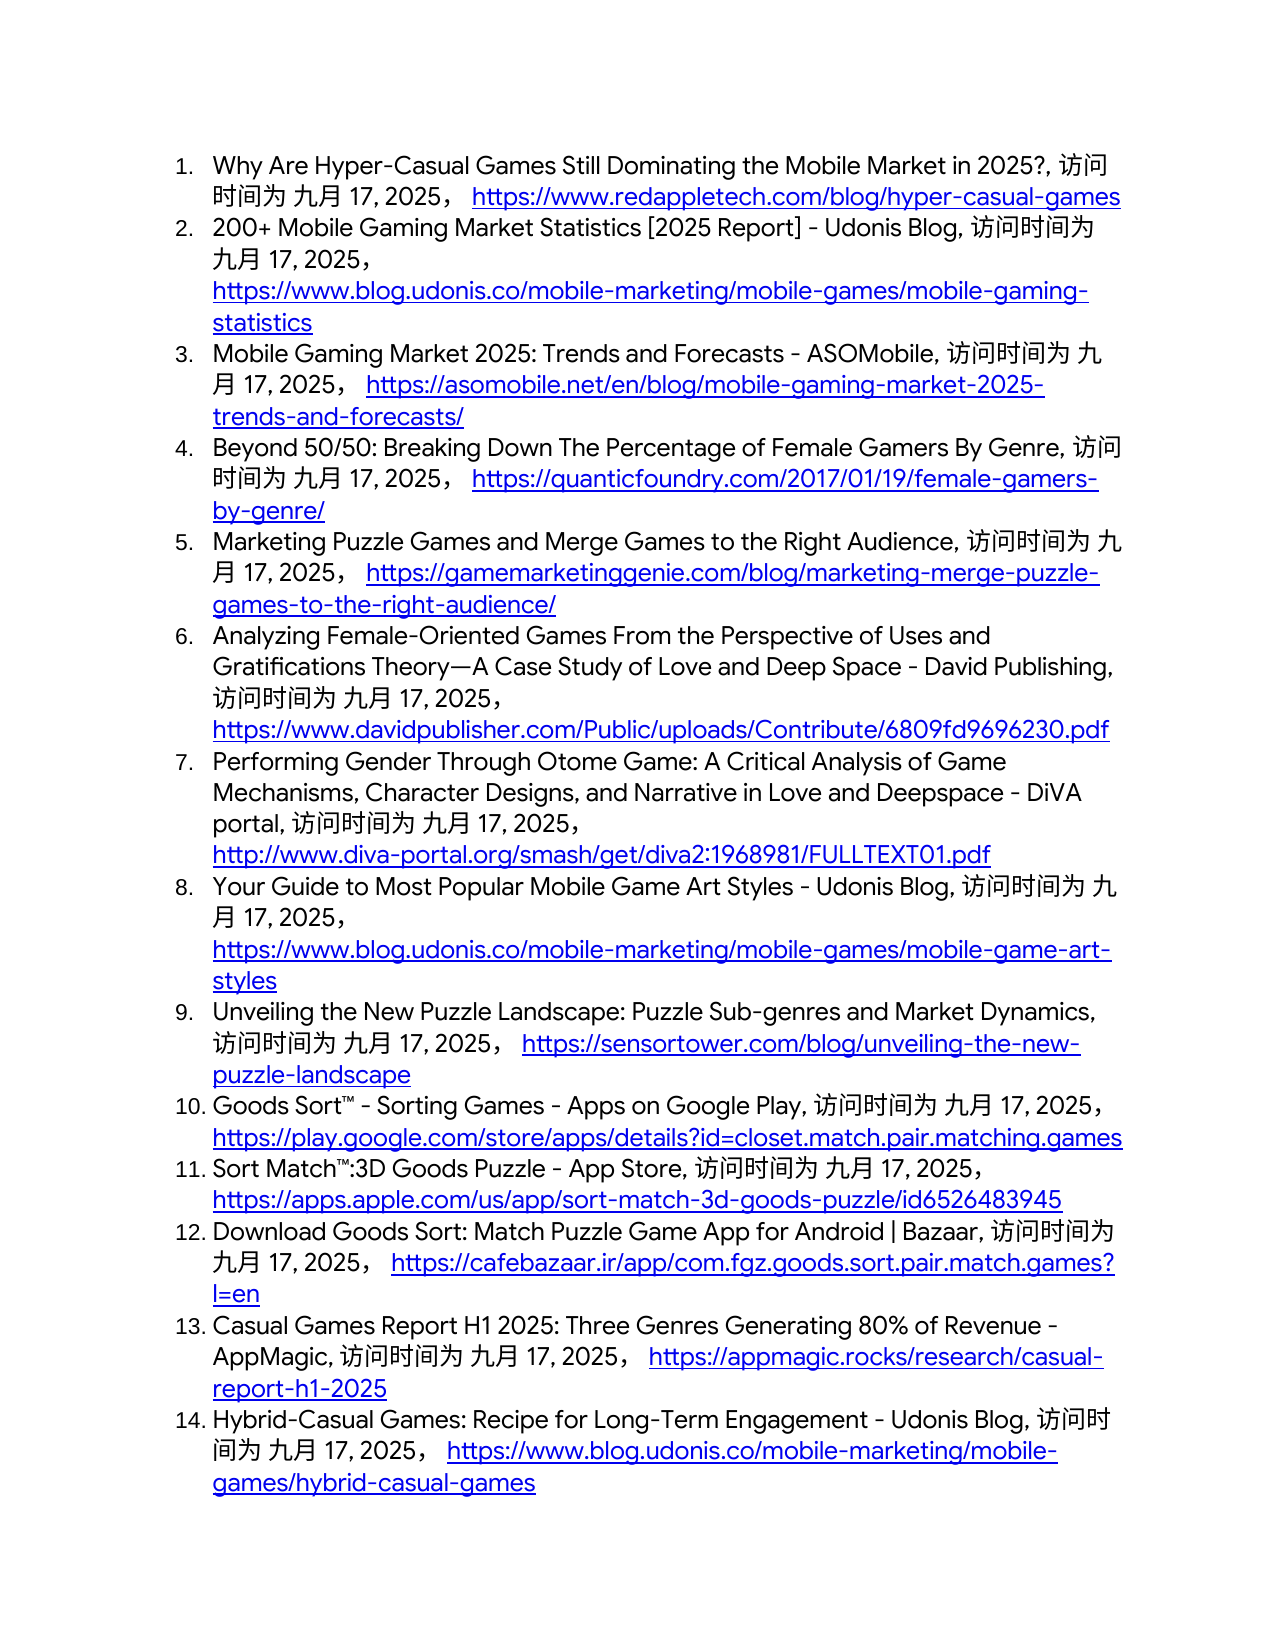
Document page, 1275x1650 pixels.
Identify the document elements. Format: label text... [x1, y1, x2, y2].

list Unveiling the New Puzzle Landscape: Puzzle Sub-genres and Market Dynamics, 访问时间为 九月 17, 2025， https://sensortower.com/blog/unveiling-the-new-puzzle-landscape [175, 997, 1125, 1091]
list Your Guide to Most Popular Mobile Game Art Styles - Udonis Blog, 访问时间为 九月 17, 2025， https://www.blog.udonis.co/mobile-marketing/mobile-games/mobile-game-art-styles [175, 871, 1125, 997]
list Performing Gender Through Otome Game: A Critical Analysis of Game Mechanisms, Character Designs, and Narrative in Love and Deepspace - DiVA portal, 访问时间为 九月 17, 2025， http://www.diva-portal.org/smash/get/diva2:1968981/FULLTEXT01.pdf [175, 746, 1125, 871]
list Goods Sort™ - Sorting Games - Apps on Google Play, 访问时间为 九月 17, 2025， https://play.google.com/store/apps/details?id=closet.match.pair.matching.games [175, 1091, 1125, 1153]
list Analyzing Female-Oriented Games From the Perspective of Uses and Gratifications Theory—A Case Study of Love and Deep Space - David Publishing, 访问时间为 九月 17, 2025， https://www.davidpublisher.com/Public/uploads/Contribute/6809fd9696230.pdf [175, 620, 1125, 746]
list Beyond 50/50: Breaking Down The Percentage of Female Gamers By Genre, 访问时间为 九月 17, 2025， https://quanticfoundry.com/2017/01/19/female-gamers-by-genre/ [175, 432, 1125, 526]
list Sort Match™:3D Goods Puzzle - App Store, 访问时间为 九月 17, 2025， https://apps.apple.com/us/app/sort-match-3d-goods-puzzle/id6526483945 [175, 1153, 1125, 1216]
list Casual Games Report H1 2025: Three Genres Generating 80% of Revenue - AppMagic, 访问时间为 九月 17, 2025， https://appmagic.rocks/research/casual-report-h1-2025 [175, 1310, 1125, 1404]
list Marketing Puzzle Games and Merge Games to the Right Audience, 访问时间为 九月 17, 2025， https://gamemarketinggenie.com/blog/marketing-merge-puzzle-games-to-the-right-audience/ [175, 526, 1125, 620]
list Download Goods Sort: Match Puzzle Game App for Android | Bazaar, 访问时间为 九月 17, 2025， https://cafebazaar.ir/app/com.fgz.goods.sort.pair.match.games?l=en [175, 1216, 1125, 1310]
list Hybrid-Casual Games: Recipe for Long-Term Engagement - Udonis Blog, 访问时间为 九月 17, 2025， https://www.blog.udonis.co/mobile-marketing/mobile-games/hybrid-casual-games [175, 1404, 1125, 1498]
list Mobile Gaming Market 2025: Trends and Forecasts - ASOMobile, 访问时间为 九月 17, 2025， https://asomobile.net/en/blog/mobile-gaming-market-2025-trends-and-forecasts/ [175, 338, 1125, 432]
list 200+ Mobile Gaming Market Statistics [2025 Report] - Udonis Blog, 访问时间为 九月 17, 2025， https://www.blog.udonis.co/mobile-marketing/mobile-games/mobile-gaming-statistics [175, 213, 1125, 338]
list Why Are Hyper-Casual Games Still Dominating the Mobile Market in 2025?, 访问时间为 九月 17, 2025， https://www.redappletech.com/blog/hyper-casual-games [175, 150, 1125, 213]
